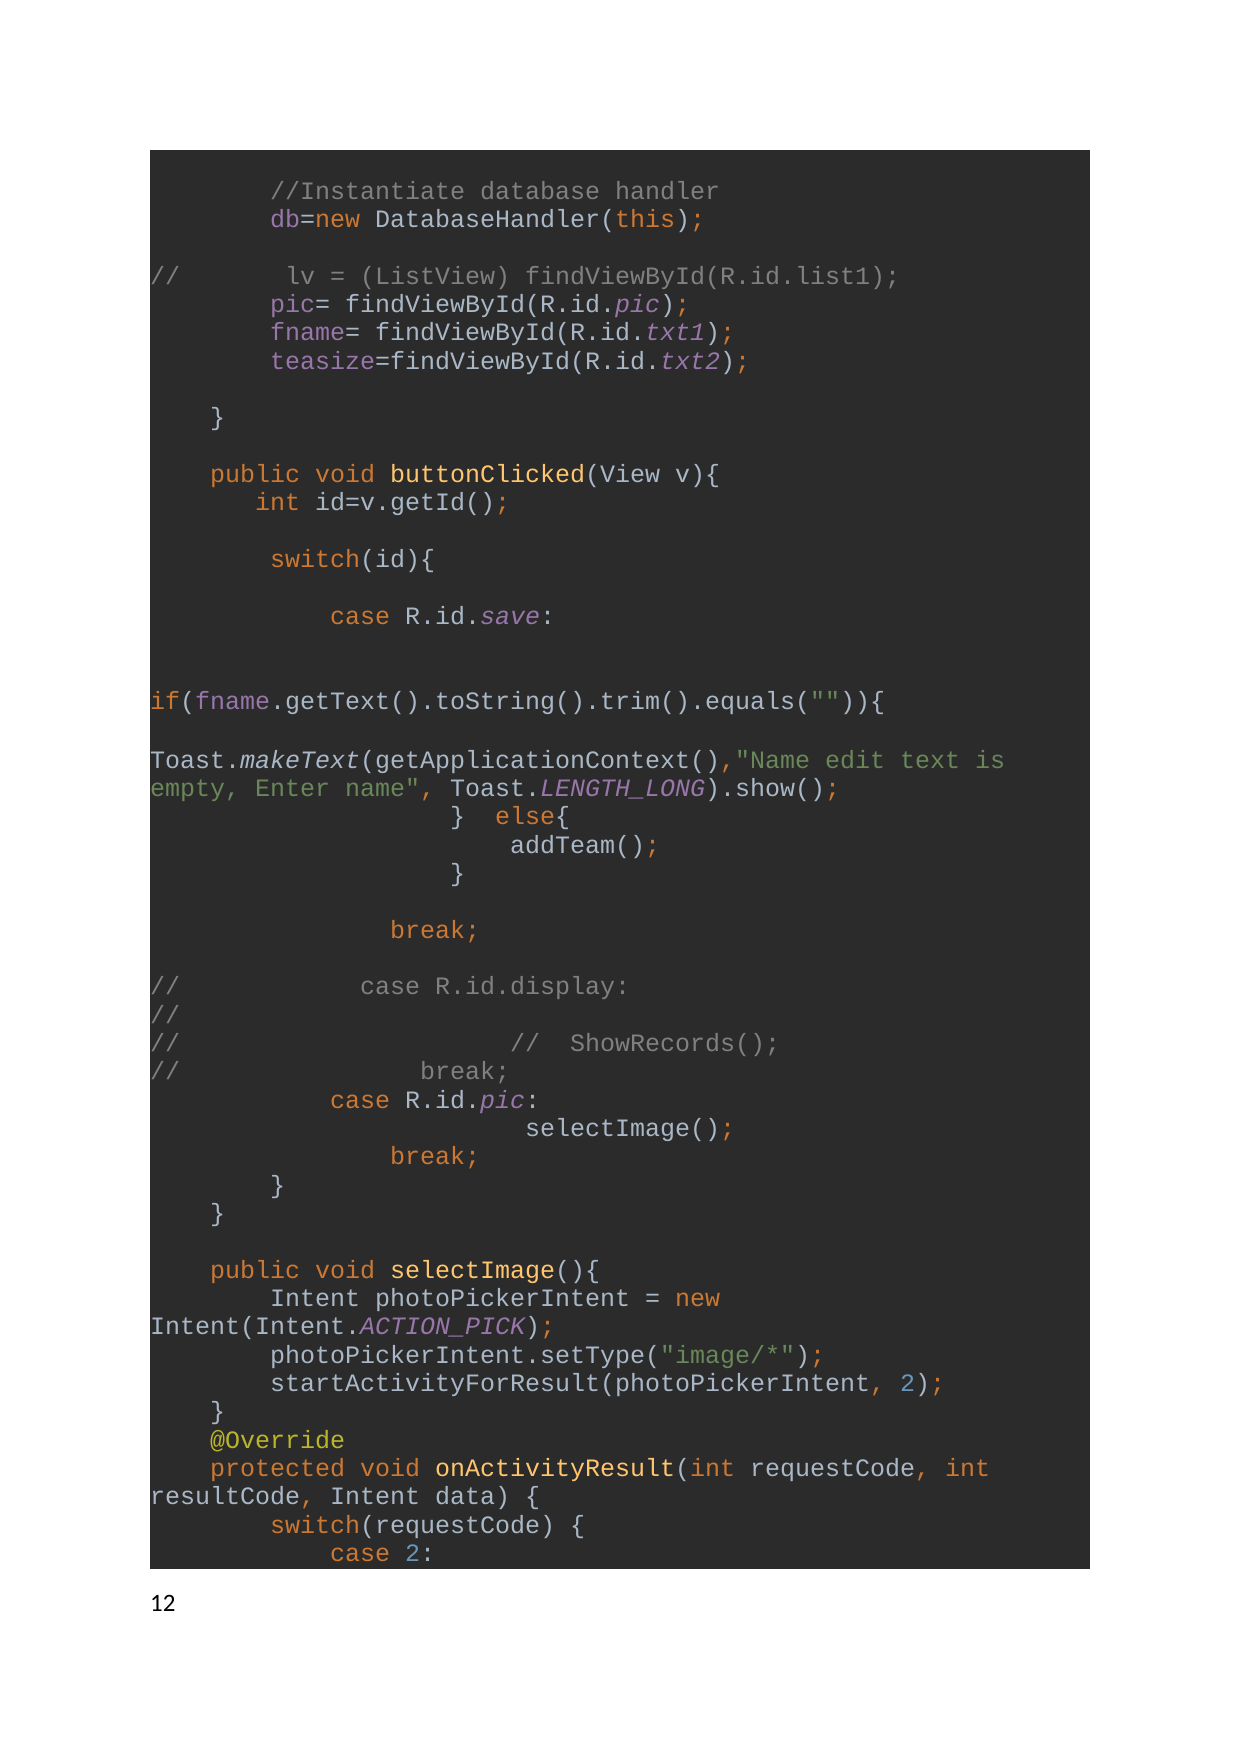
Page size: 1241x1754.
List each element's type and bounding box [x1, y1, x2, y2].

text [150, 150, 1090, 1569]
